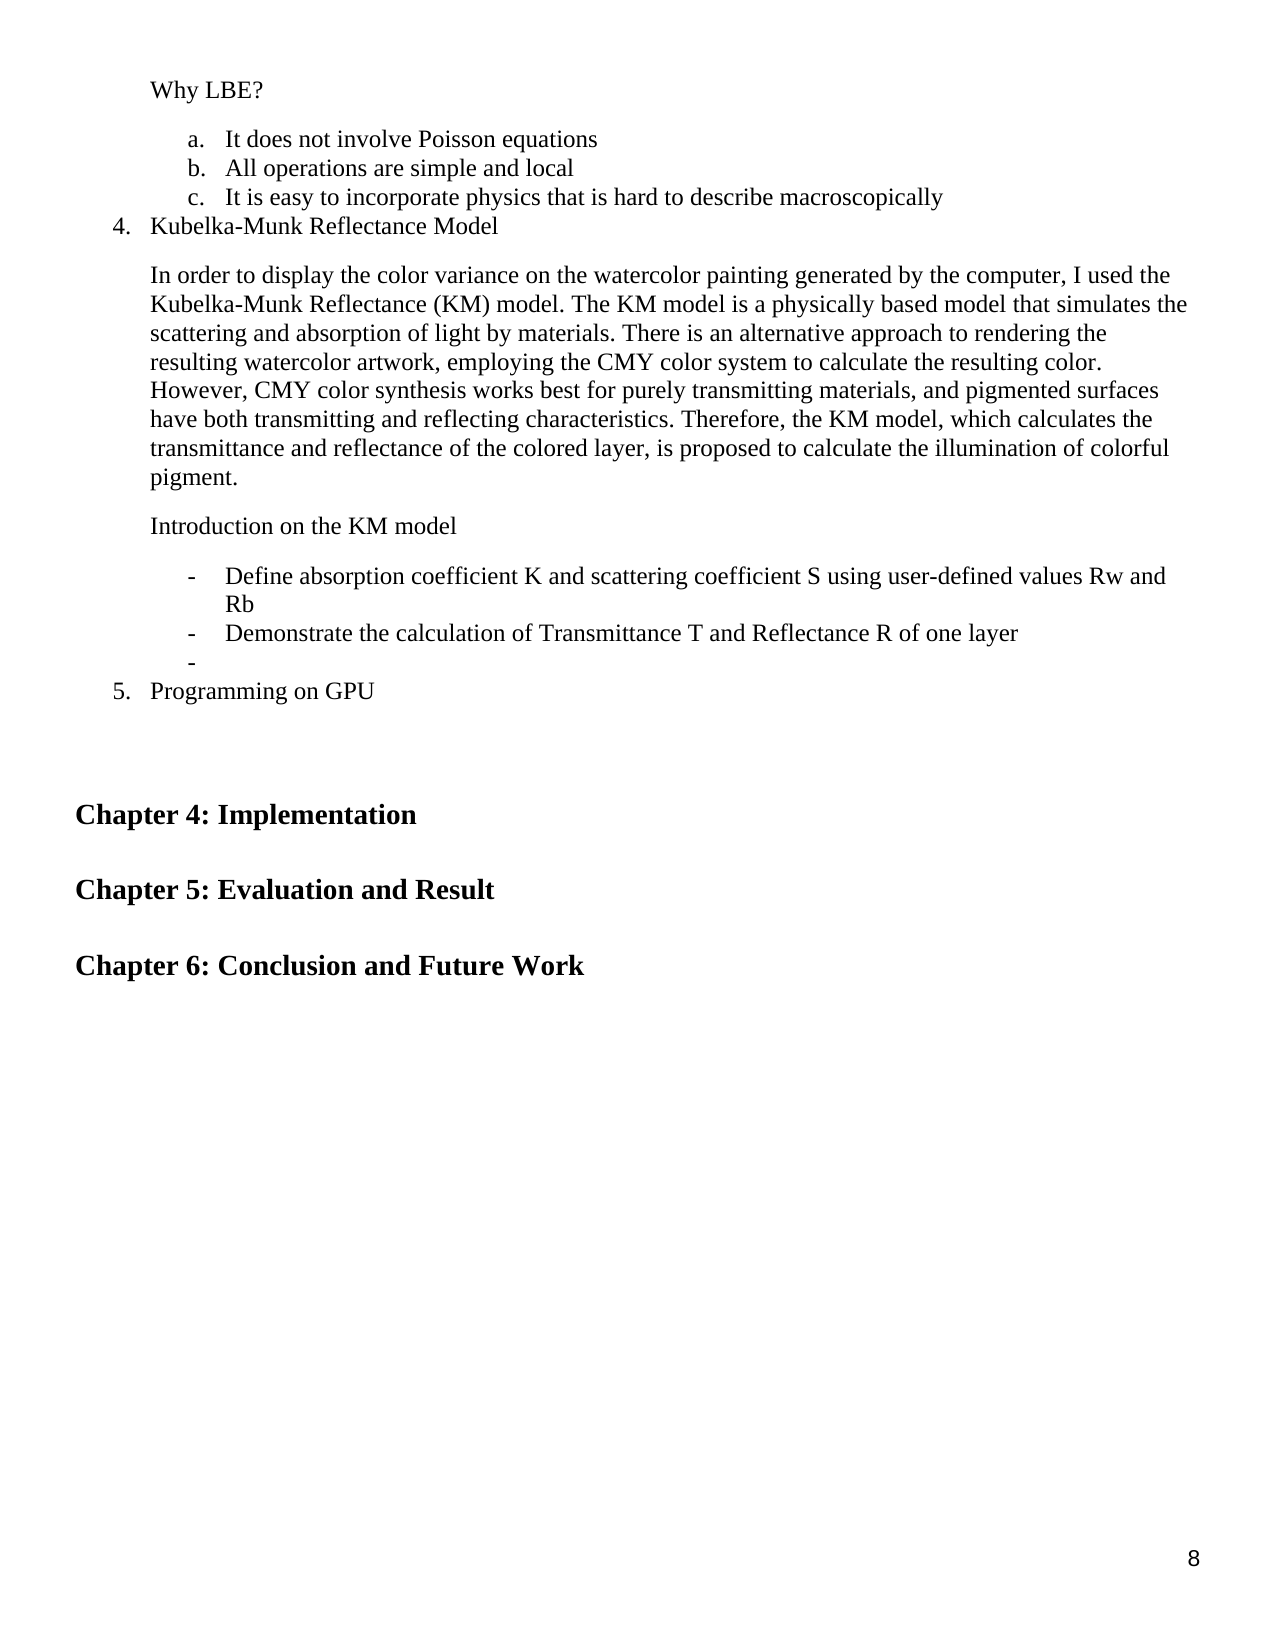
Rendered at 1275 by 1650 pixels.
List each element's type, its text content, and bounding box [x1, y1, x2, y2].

text Why LBE? [75, 75, 1200, 104]
subtitle Chapter 4: Implementation [75, 797, 1200, 831]
list It is easy to incorporate physics that is hard to describe macroscopically [187, 182, 1200, 211]
list Define absorption coefficient K and scattering coefficient S using user-defined values Rw and Rb [187, 561, 1200, 618]
list It does not involve Poisson equations [187, 124, 1200, 153]
text In order to display the color variance on the watercolor painting generated by the computer, I used the Kubelka-Munk Reflectance (KM) model. The KM model is a physically based model that simulates the scattering and absorption of light by materials. There is an alternative approach to rendering the resulting watercolor artwork, employing the CMY color system to calculate the resulting color. However, CMY color synthesis works best for purely transmitting materials, and pigmented surfaces have both transmitting and reflecting characteristics. Therefore, the KM model, which calculates the transmittance and reflectance of the colored layer, is proposed to calculate the illumination of colorful pigment. [150, 260, 1200, 490]
list Demonstrate the calculation of Transmittance T and Reflectance R of one layer [187, 618, 1200, 647]
text Introduction on the KM model [150, 511, 1200, 540]
list Programming on GPU [112, 676, 1200, 704]
subtitle Chapter 5: Evaluation and Result [75, 872, 1200, 906]
subtitle Chapter 6: Conclusion and Future Work [75, 948, 1200, 981]
list All operations are simple and local [187, 153, 1200, 182]
list Kubelka-Munk Reflectance Model [112, 211, 1200, 239]
